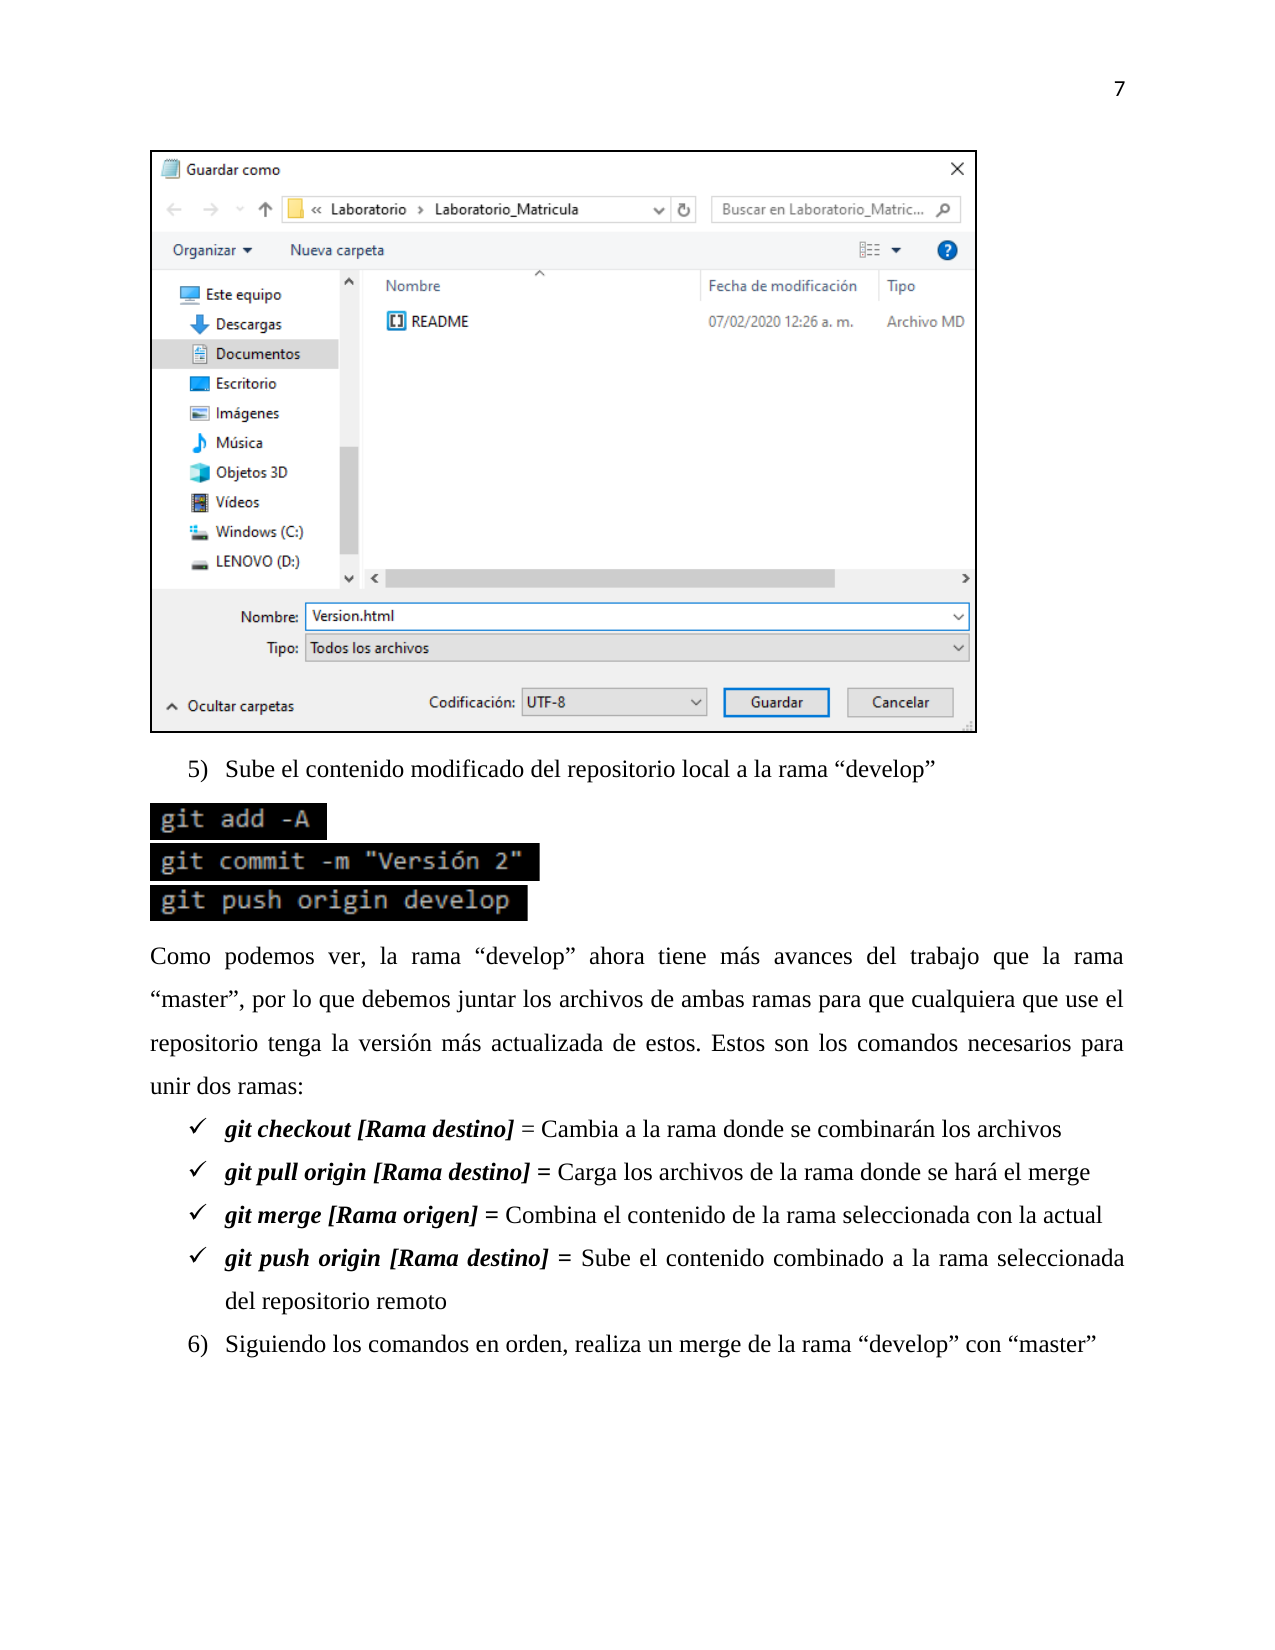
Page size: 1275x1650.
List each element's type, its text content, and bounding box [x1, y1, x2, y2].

picture [152, 152, 975, 731]
list Sube el contenido modificado del repositorio local a la rama “develop” [187, 754, 1125, 782]
text Como podemos ver, la rama “develop” ahora tiene más avances del trabajo que la rama “master”, por lo que debemos juntar los archivos de ambas ramas para que cualquiera que use el repositorio tenga la versión más actualizada de estos. Estos son los comandos necesarios para unir dos ramas: [150, 941, 1125, 1099]
list git push origin [Rama destino] = Sube el contenido combinado a la rama seleccionada del repositorio remoto [187, 1243, 1125, 1315]
list git merge [Rama origen] = Combina el contenido de la rama seleccionada con la actual [187, 1200, 1125, 1229]
picture [150, 803, 327, 840]
picture [150, 885, 528, 921]
list git checkout [Rama destino] = Cambia a la rama donde se combinarán los archivos [187, 1114, 1125, 1143]
list Siguiendo los comandos en orden, realiza un merge de la rama “develop” con “master” [187, 1329, 1125, 1358]
picture [150, 843, 540, 881]
list git pull origin [Rama destino] = Carga los archivos de la rama donde se hará el merge [187, 1157, 1125, 1186]
